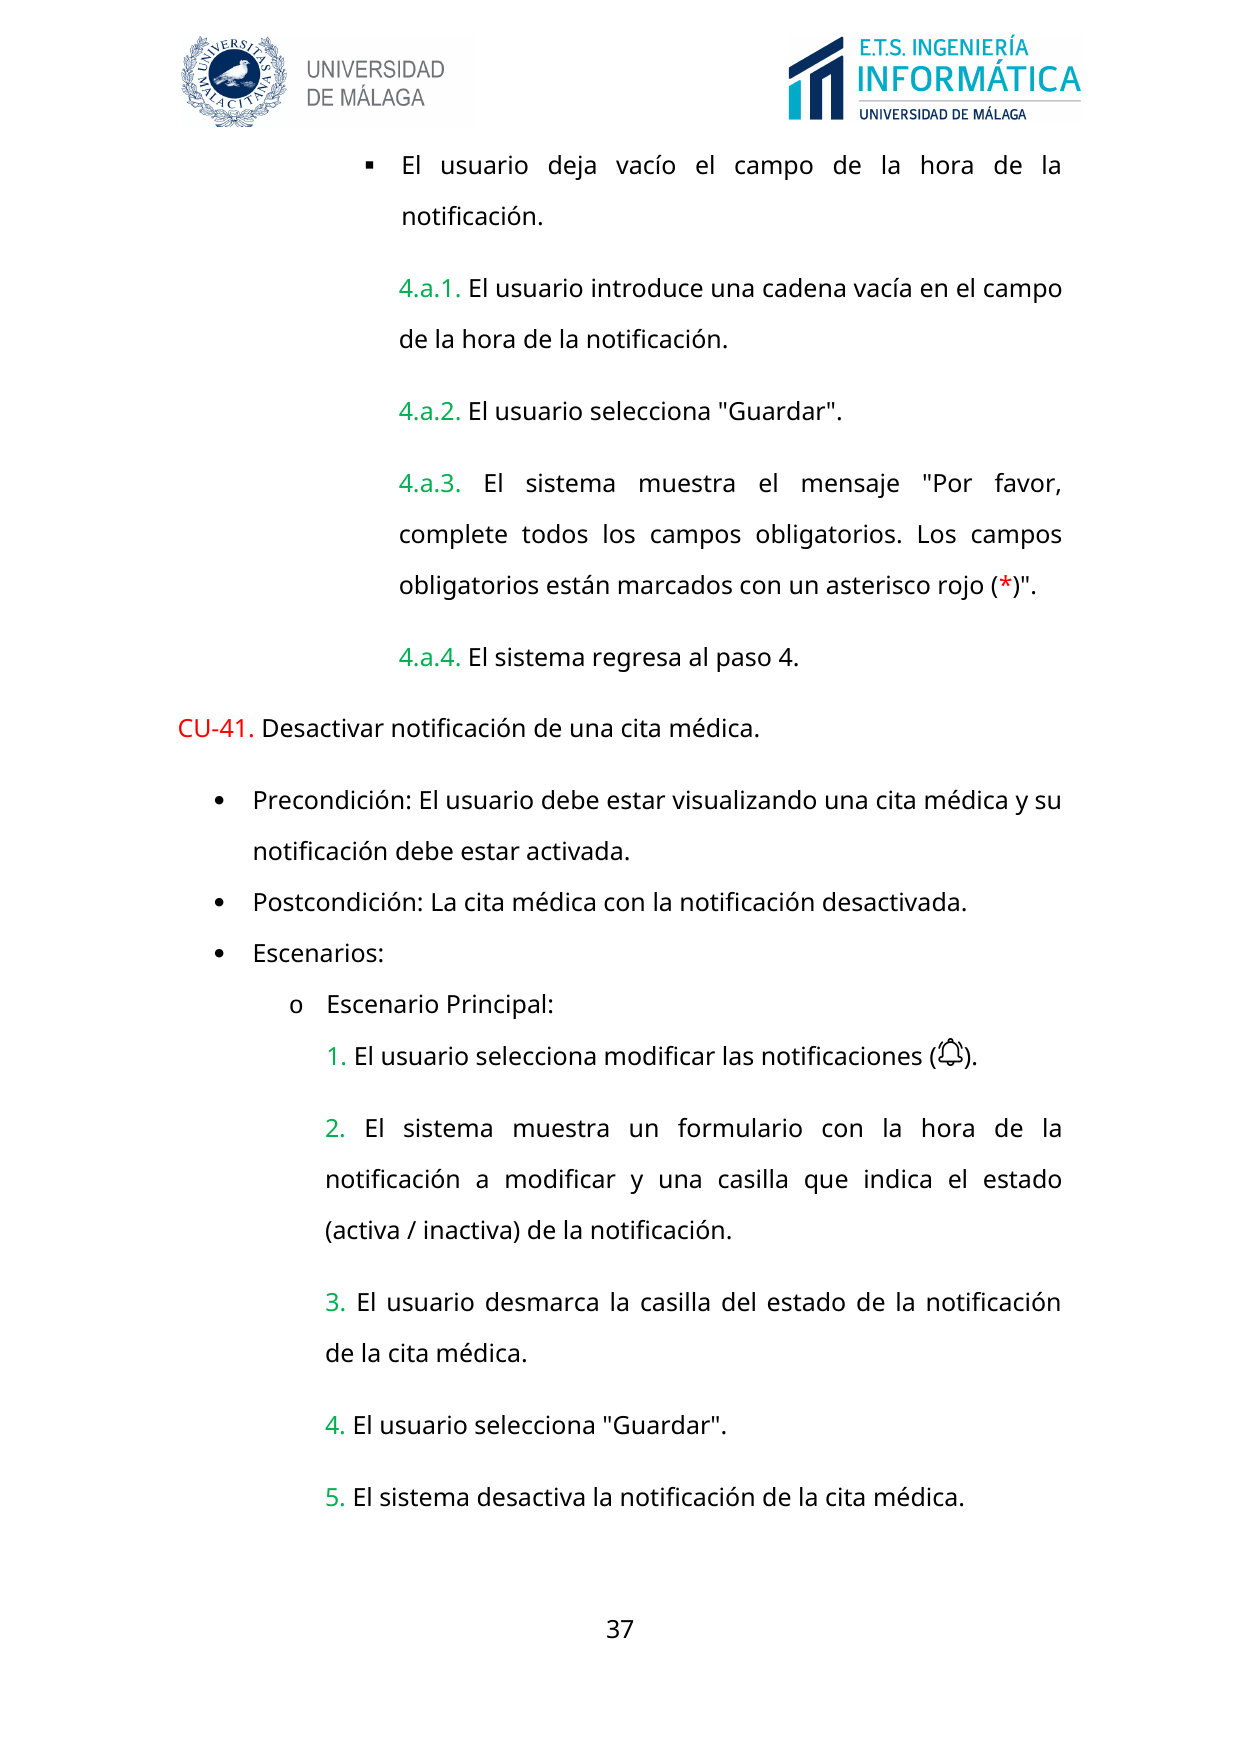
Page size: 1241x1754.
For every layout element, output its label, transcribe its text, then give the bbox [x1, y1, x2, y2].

text 4.a.2. El usuario selecciona "Guardar". [398, 393, 1063, 427]
picture [937, 1038, 964, 1066]
text 3. El usuario desmarca la casilla del estado de la notificación de la cita médica. [325, 1284, 1063, 1369]
text 5. El sistema desactiva la notificación de la cita médica. [325, 1479, 1063, 1513]
picture [786, 34, 1083, 122]
text 4. El usuario selecciona "Guardar". [325, 1407, 1063, 1441]
text CU-41. Desactivar notificación de una cita médica. [177, 711, 1063, 745]
picture [180, 35, 477, 127]
list Escenarios: [215, 936, 1063, 970]
list El usuario deja vacío el campo de la hora de la notificación. [363, 148, 1063, 233]
list Escenario Principal: [288, 987, 1063, 1021]
text 4.a.1. El usuario introduce una cadena vacía en el campo de la hora de la notificación. [398, 271, 1063, 356]
list Postcondición: La cita médica con la notificación desactivada. [215, 885, 1063, 919]
list 1. El usuario selecciona modificar las notificaciones (). [326, 1038, 1063, 1073]
text 2. El sistema muestra un formulario con la hora de la notificación a modificar y una casilla que indica el estado (activa / inactiva) de la notificación. [325, 1110, 1063, 1247]
text 4.a.4. El sistema regresa al paso 4. [398, 639, 1063, 673]
text 4.a.3. El sistema muestra el mensaje "Por favor, complete todos los campos obligatorios. Los campos obligatorios están marcados con un asterisco rojo (*)". [398, 465, 1063, 601]
list Precondición: El usuario debe estar visualizando una cita médica y su notificación debe estar activada. [215, 783, 1063, 868]
